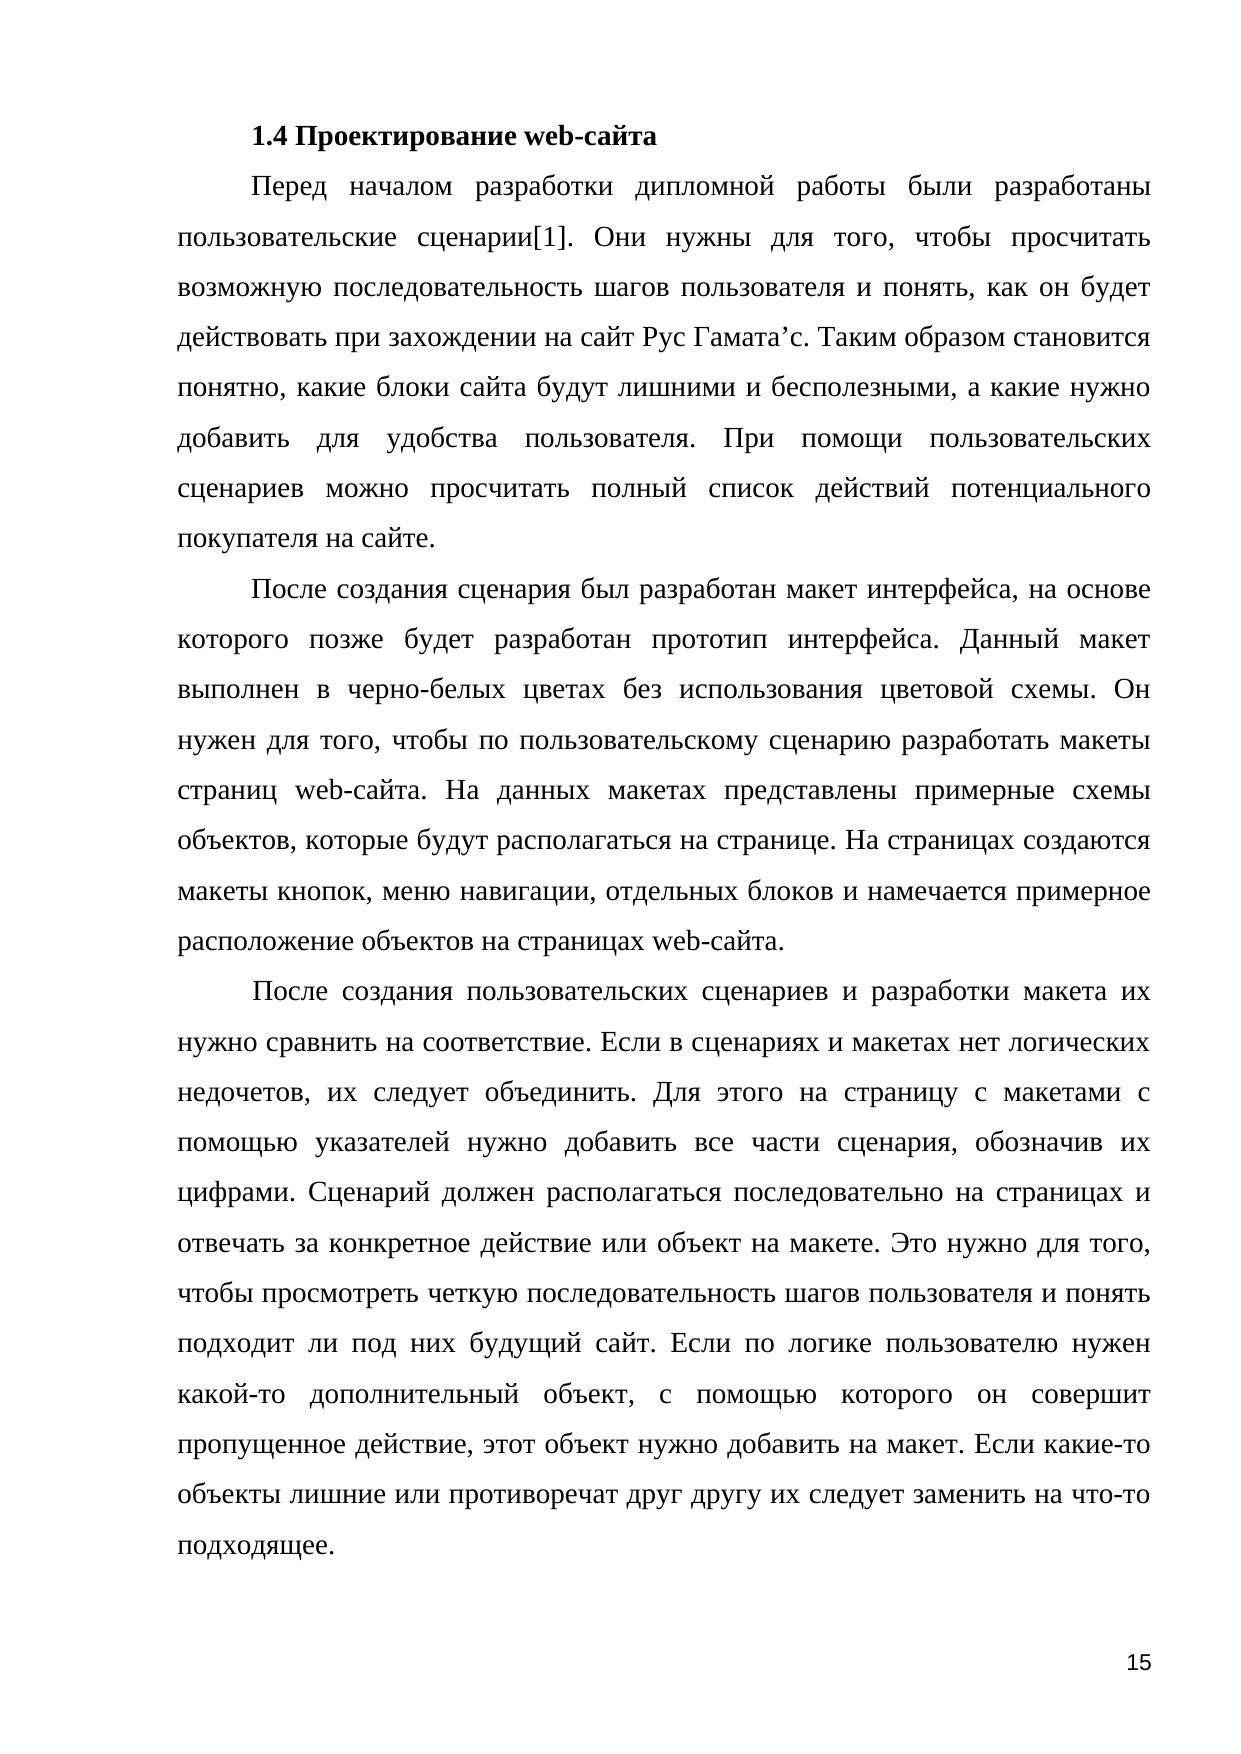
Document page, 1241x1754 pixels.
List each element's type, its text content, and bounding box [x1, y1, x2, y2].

text После создания пользовательских сценариев и разработки макета их нужно сравнить на соответствие. Если в сценариях и макетах нет логических недочетов, их следует объединить. Для этого на страницу с макетами с помощью указателей нужно добавить все части сценария, обозначив их цифрами. Сценарий должен располагаться последовательно на страницах и отвечать за конкретное действие или объект на макете. Это нужно для того, чтобы просмотреть четкую последовательность шагов пользователя и понять подходит ли под них будущий сайт. Если по логике пользователю нужен какой-то дополнительный объект, с помощью которого он совершит пропущенное действие, этот объект нужно добавить на макет. Если какие-то объекты лишние или противоречат друг другу их следует заменить на что-то подходящее. [177, 973, 1152, 1560]
subtitle 1.4 Проектирование web-сайта [177, 118, 1152, 152]
text Перед началом разработки дипломной работы были разработаны пользовательские сценарии[1]. Они нужны для того, чтобы просчитать возможную последовательность шагов пользователя и понять, как он будет действовать при захождении на сайт Рус Гамата’с. Таким образом становится понятно, какие блоки сайта будут лишними и бесполезными, а какие нужно добавить для удобства пользователя. При помощи пользовательских сценариев можно просчитать полный список действий потенциального покупателя на сайте. [177, 168, 1152, 554]
text После создания сценария был разработан макет интерфейса, на основе которого позже будет разработан прототип интерфейса. Данный макет выполнен в черно-белых цветах без использования цветовой схемы. Он нужен для того, чтобы по пользовательскому сценарию разработать макеты страниц web-сайта. На данных макетах представлены примерные схемы объектов, которые будут располагаться на странице. На страницах создаются макеты кнопок, меню навигации, отдельных блоков и намечается примерное расположение объектов на страницах web-сайта. [177, 571, 1152, 957]
